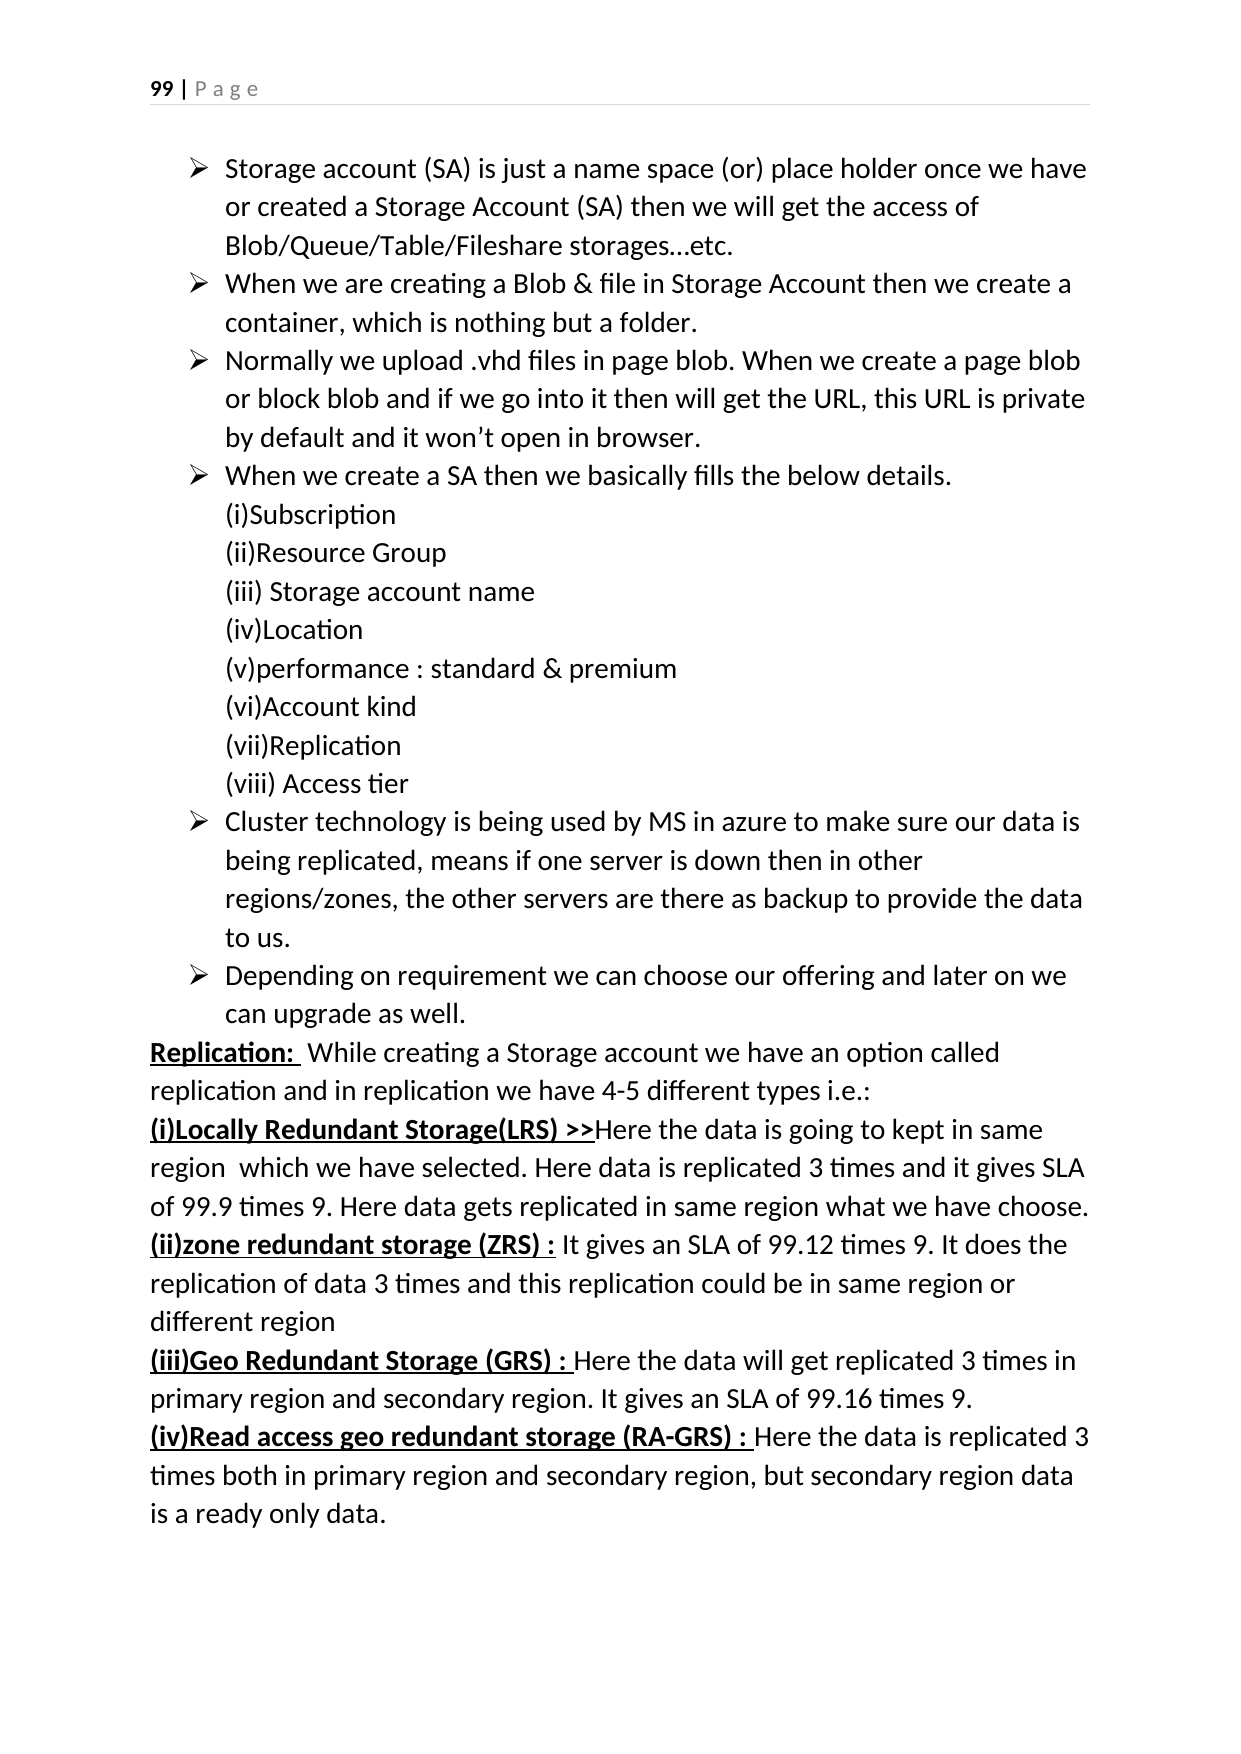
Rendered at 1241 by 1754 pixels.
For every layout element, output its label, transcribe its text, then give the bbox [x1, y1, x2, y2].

text (iii) Storage account name [225, 573, 1090, 608]
text (vi)Account kind [225, 688, 1090, 724]
list Storage account (SA) is just a name space (or) place holder once we have or created a Storage Account (SA) then we will get the access of Blob/Queue/Table/Fileshare storages…etc. [187, 150, 1090, 262]
text (v)performance : standard & premium [225, 650, 1090, 685]
text (iv)Read access geo redundant storage (RA-GRS) : Here the data is replicated 3 times both in primary region and secondary region, but secondary region data is a ready only data. [150, 1418, 1090, 1531]
text (iii)Geo Redundant Storage (GRS) : Here the data will get replicated 3 times in primary region and secondary region. It gives an SLA of 99.16 times 9. [150, 1342, 1090, 1416]
text (i)Locally Redundant Storage(LRS) >>Here the data is going to kept in same region which we have selected. Here data is replicated 3 times and it gives SLA of 99.9 times 9. Here data gets replicated in same region what we have choose. [150, 1111, 1090, 1223]
text (vii)Replication [225, 727, 1090, 762]
text (iv)Location [225, 611, 1090, 647]
list Depending on requirement we can choose our offering and later on we can upgrade as well. [187, 957, 1090, 1031]
list Normally we upload .vhd files in page blob. When we create a page blob or block blob and if we go into it then will get the URL, this URL is private by default and it won’t open in browser. [187, 342, 1090, 455]
list When we are creating a Blob & file in Storage Account then we create a container, which is nothing but a folder. [187, 265, 1090, 339]
list Cluster technology is being used by MS in azure to make sure our data is being replicated, means if one server is down then in other regions/zones, the other servers are there as backup to provide the data to us. [187, 803, 1090, 954]
text (ii)zone redundant storage (ZRS) : It gives an SLA of 99.12 times 9. It does the replication of data 3 times and this replication could be in same region or different region [150, 1226, 1090, 1339]
text (ii)Resource Group [225, 534, 1090, 570]
text (viii) Access tier [225, 765, 1090, 801]
text (i)Subscription [225, 496, 1090, 532]
list When we create a SA then we basically fills the below details. [187, 457, 1090, 493]
text Replication: While creating a Storage account we have an option called replication and in replication we have 4-5 different types i.e.: [150, 1034, 1090, 1108]
